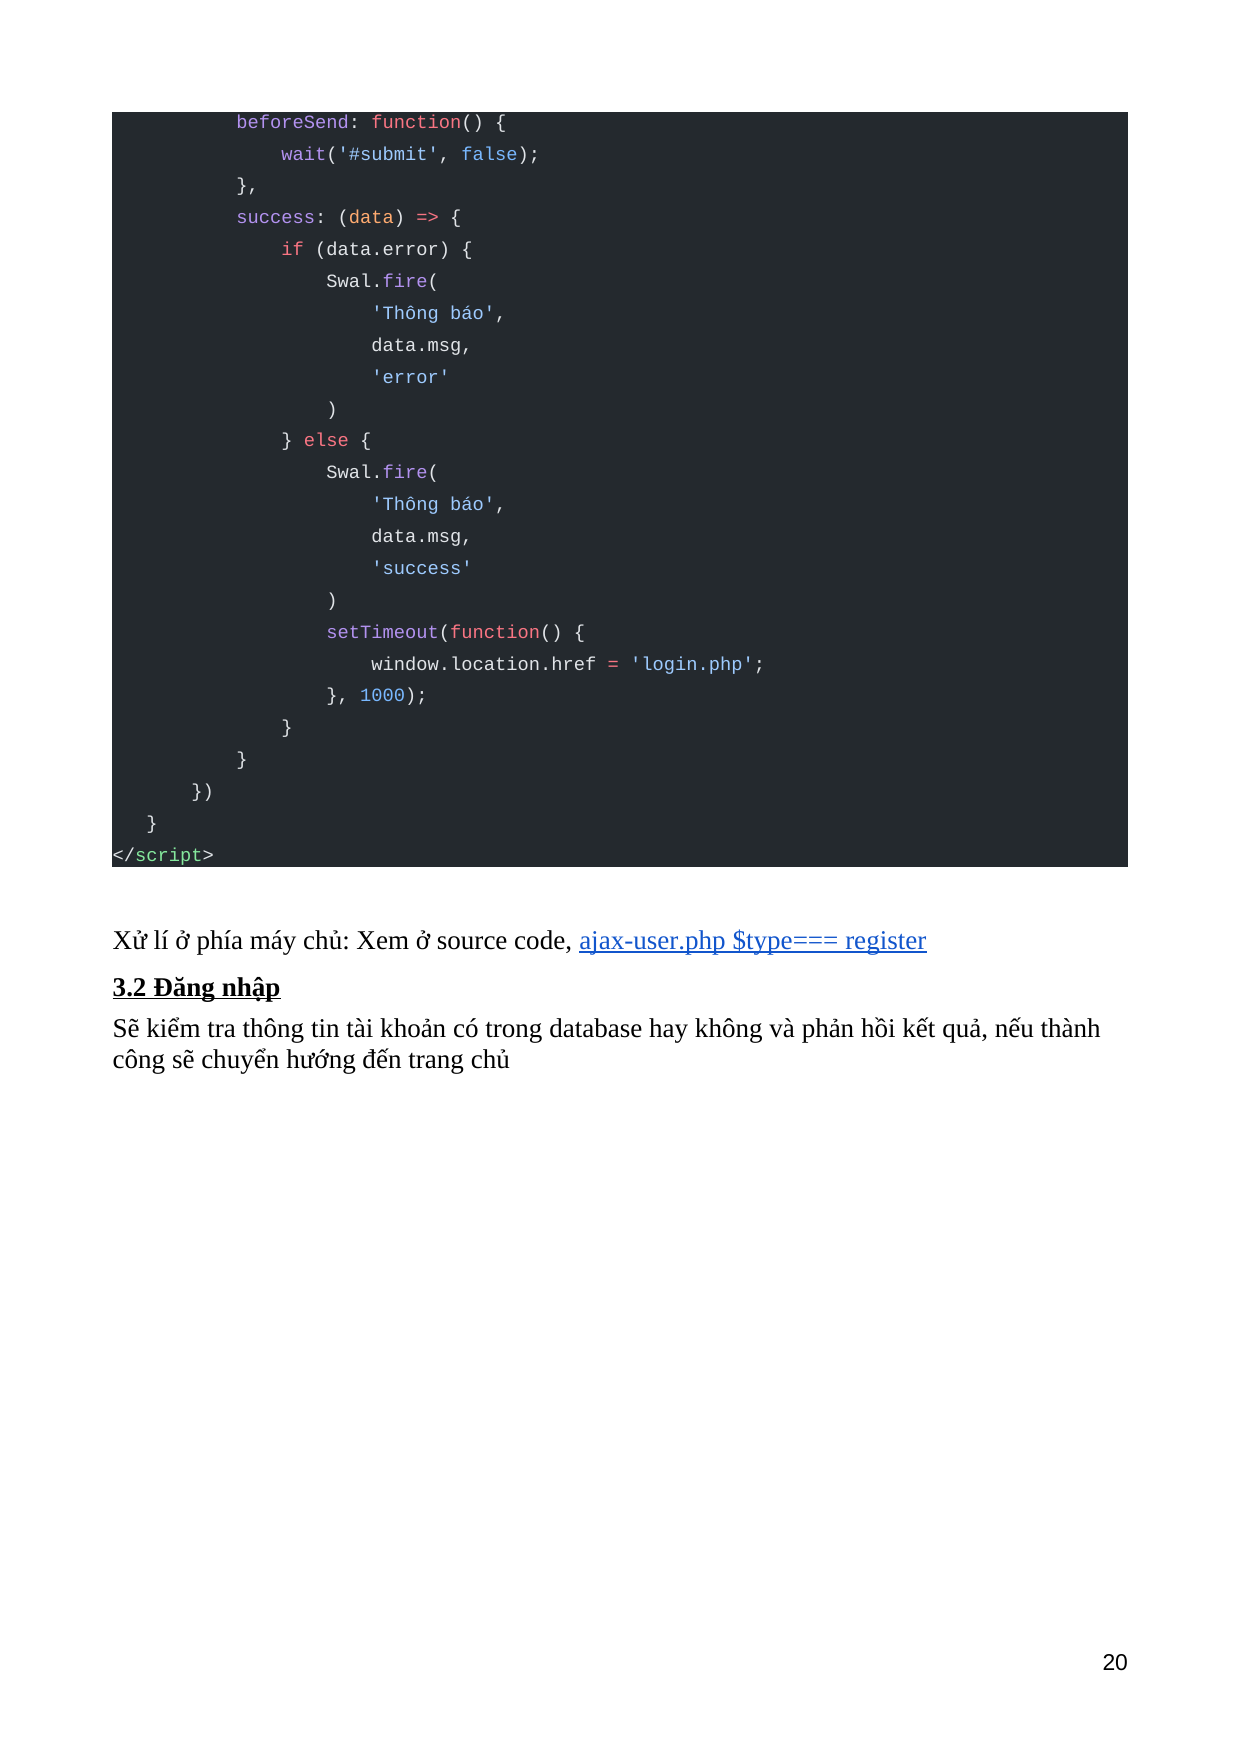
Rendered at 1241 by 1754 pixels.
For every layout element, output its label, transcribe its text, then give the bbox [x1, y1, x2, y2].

text } else { [112, 431, 1128, 452]
text Swal.fire( [112, 463, 1128, 484]
text } [112, 750, 1128, 771]
text } [112, 814, 1128, 835]
text 'Thông báo', [112, 304, 1128, 325]
text wait('#submit', false); [112, 144, 1128, 166]
text Swal.fire( [112, 272, 1128, 293]
text setTimeout(function() { [112, 622, 1128, 644]
text 'Thông báo', [112, 495, 1128, 516]
text }) [112, 782, 1128, 803]
text 'error' [112, 367, 1128, 389]
text 'success' [112, 559, 1128, 580]
text success: (data) => { [112, 208, 1128, 229]
text }, [112, 176, 1128, 197]
text if (data.error) { [112, 240, 1128, 261]
text data.msg, [112, 527, 1128, 548]
text 3.2 Đăng nhập [112, 971, 1128, 1002]
text ) [112, 399, 1128, 421]
text }, 1000); [112, 686, 1128, 707]
text } [112, 718, 1128, 739]
text </script> [112, 846, 1128, 867]
text data.msg, [112, 336, 1128, 357]
text ) [112, 591, 1128, 612]
text Sẽ kiểm tra thông tin tài khoản có trong database hay không và phản hồi kết quả, nếu thành công sẽ chuyển hướng đến trang chủ [112, 1012, 1128, 1075]
text window.location.href = 'login.php'; [112, 654, 1128, 676]
text beforeSend: function() { [112, 112, 1128, 134]
text Xử lí ở phía máy chủ: Xem ở source code, ajax-user.php $type=== register [112, 924, 1128, 955]
